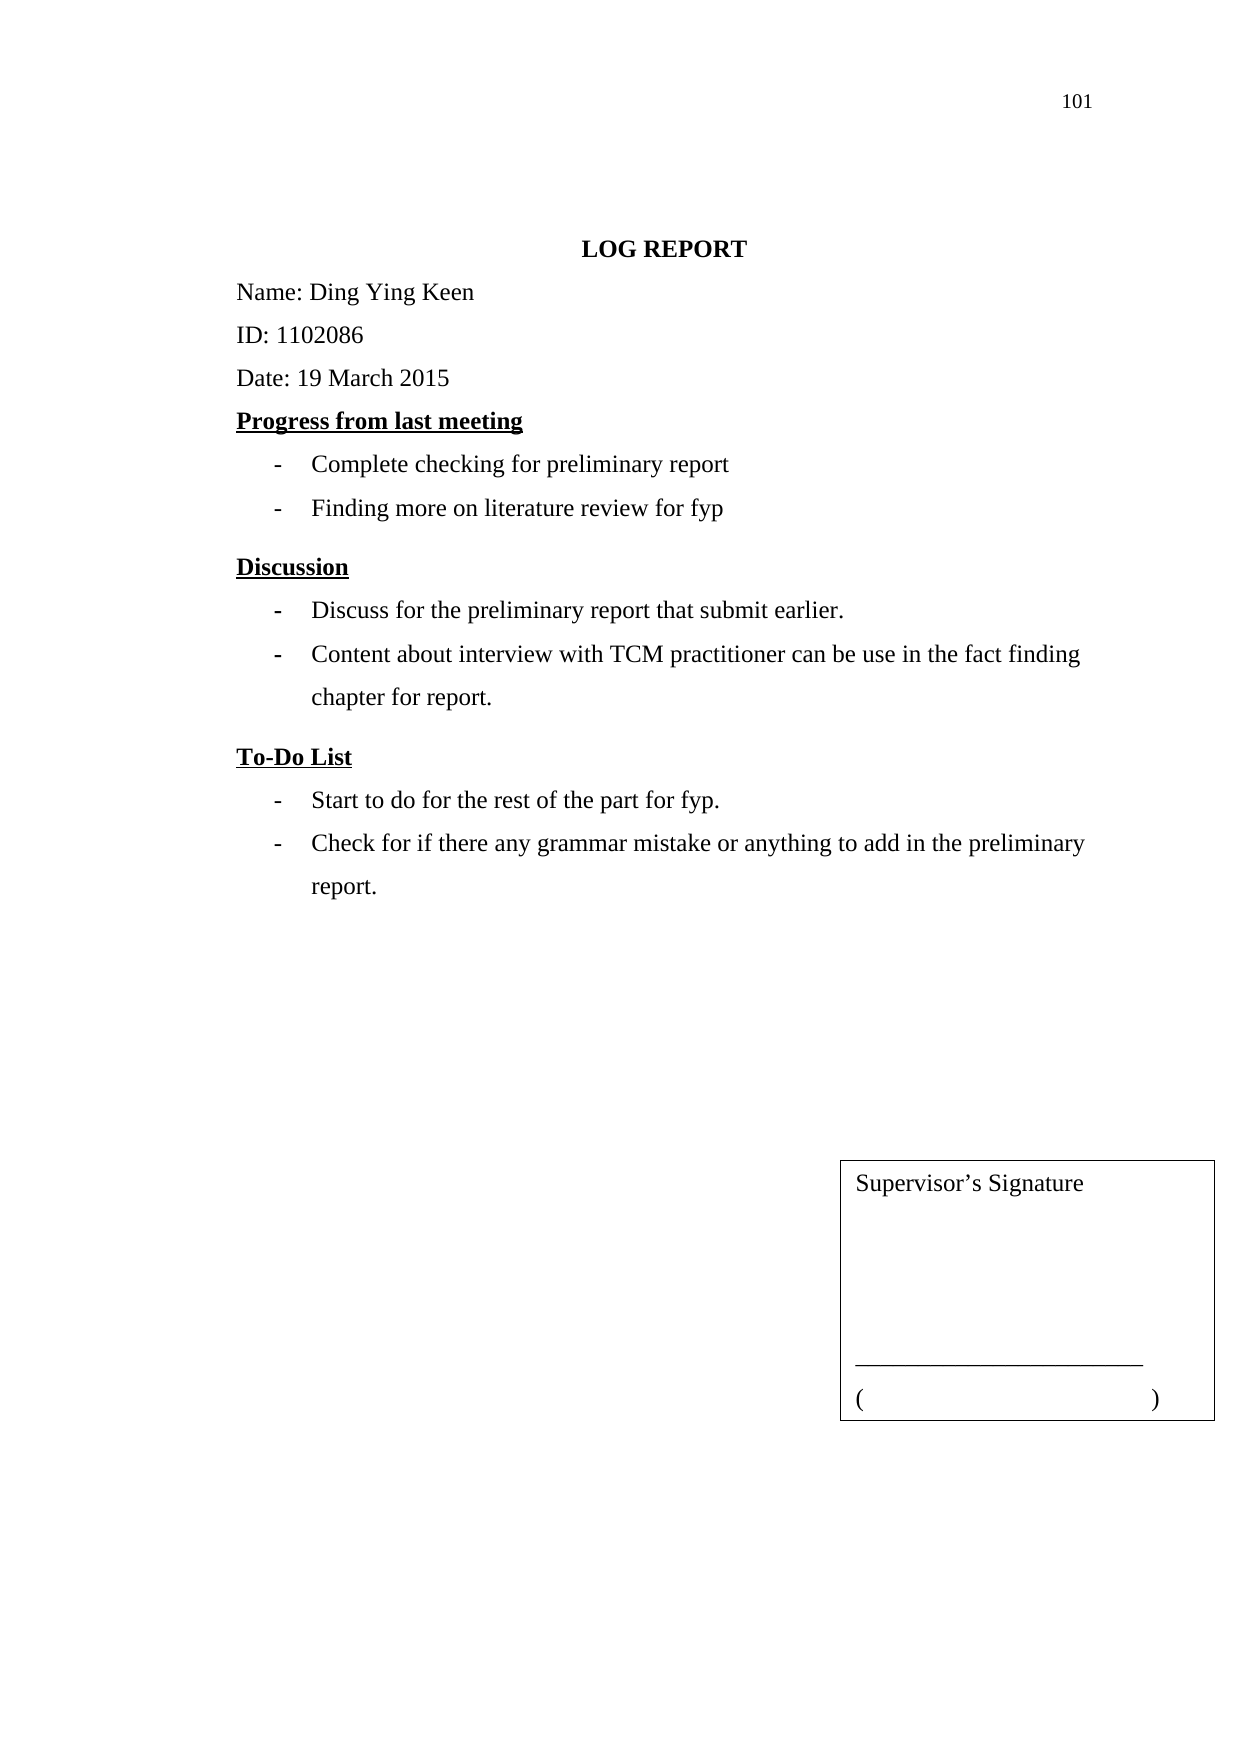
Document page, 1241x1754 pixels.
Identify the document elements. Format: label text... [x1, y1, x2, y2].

list Content about interview with TCM practitioner can be use in the fact finding chapter for report. [274, 639, 1092, 711]
text Date: 19 March 2015 [236, 363, 1092, 392]
text Discussion [236, 552, 1092, 581]
list Discuss for the preliminary report that submit earlier. [274, 596, 1092, 624]
text To-Do List [236, 742, 1092, 770]
list Complete checking for preliminary report [274, 449, 1092, 478]
text Progress from last meeting [236, 406, 1092, 435]
list Check for if there any grammar mistake or anything to add in the preliminary report. [274, 828, 1092, 900]
text Name: Ding Ying Keen [236, 277, 1092, 306]
text LOG REPORT [236, 234, 1092, 263]
list Start to do for the rest of the part for fyp. [274, 785, 1092, 813]
text ID: 1102086 [236, 320, 1092, 349]
list Finding more on literature review for fyp [274, 493, 1092, 521]
